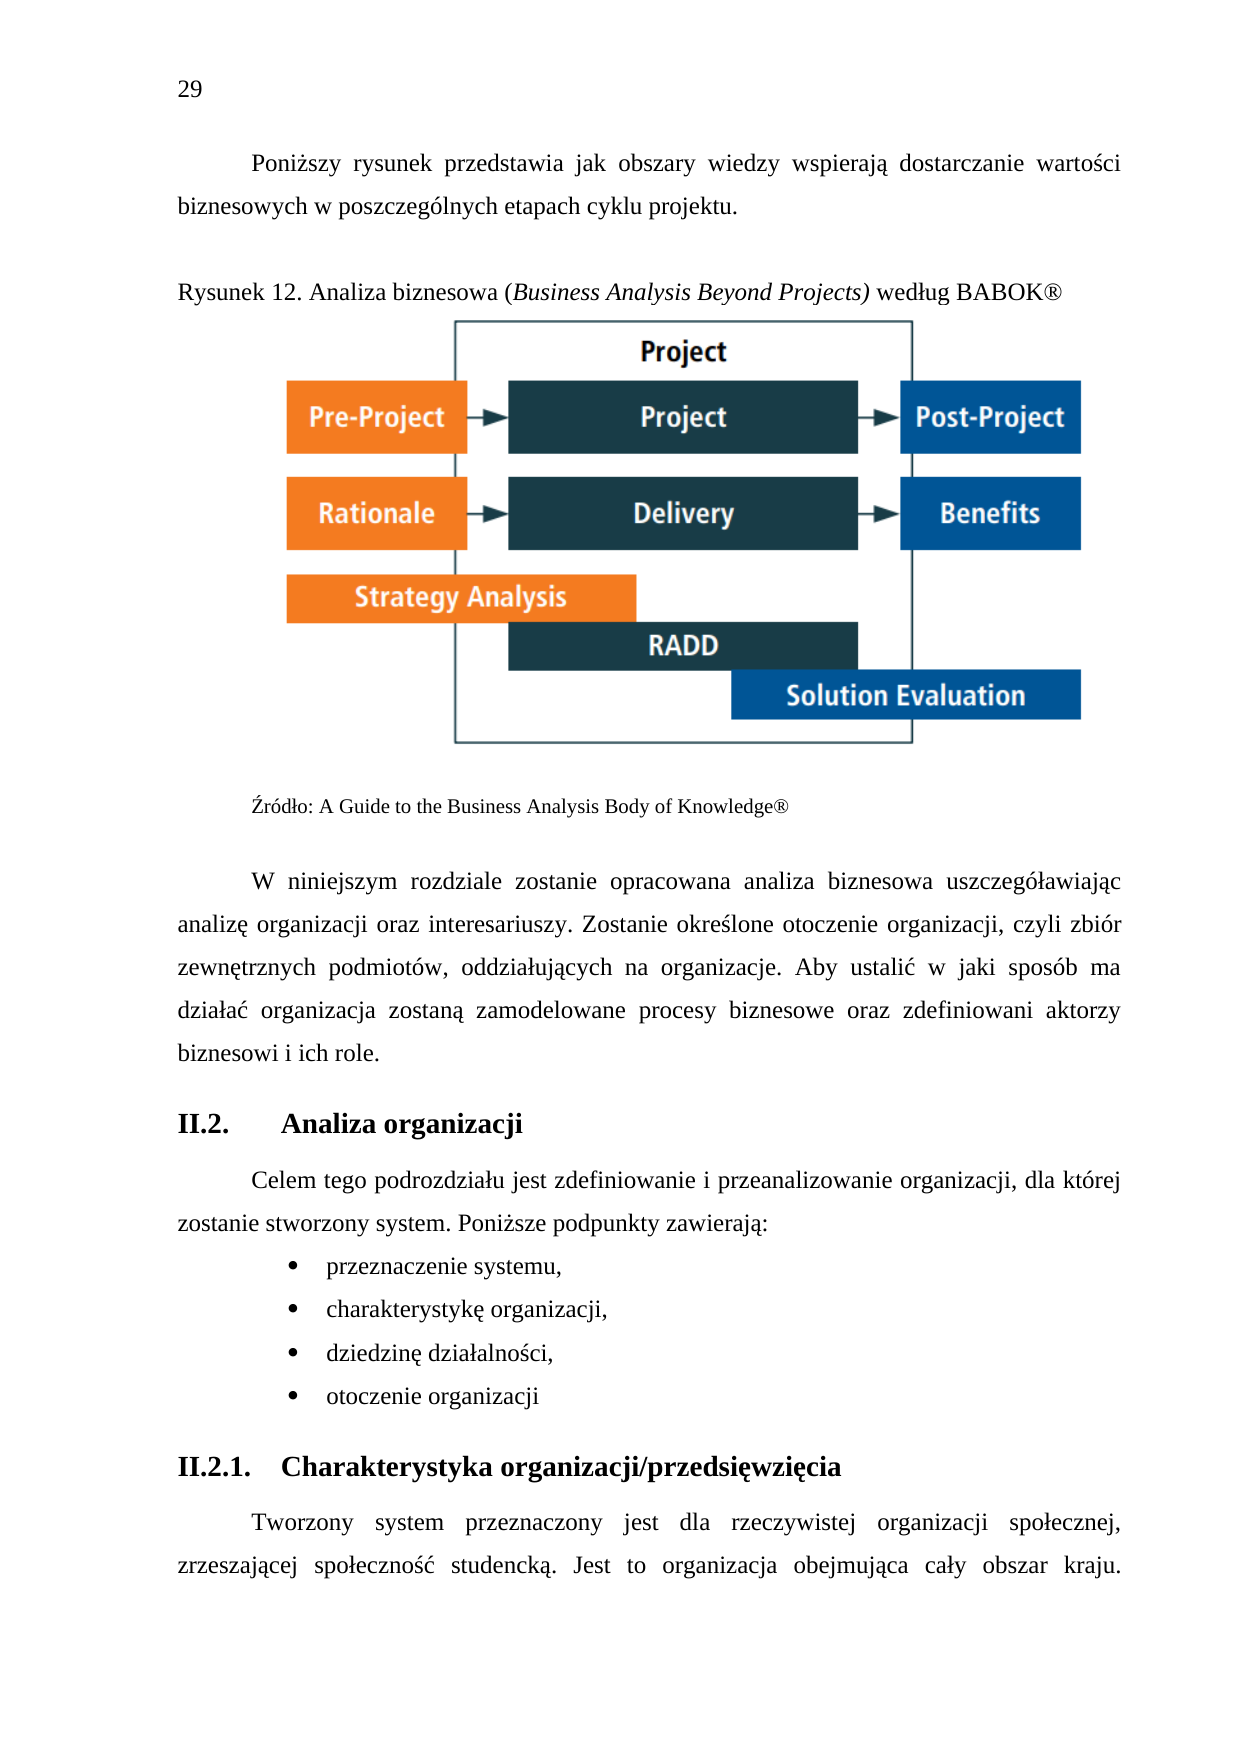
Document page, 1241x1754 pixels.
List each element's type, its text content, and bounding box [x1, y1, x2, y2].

text W niniejszym rozdziale zostanie opracowana analiza biznesowa uszczegóławiając analizę organizacji oraz interesariuszy. Zostanie określone otoczenie organizacji, czyli zbiór zewnętrznych podmiotów, oddziałujących na organizacje. Aby ustalić w jaki sposób ma działać organizacja zostaną zamodelowane procesy biznesowe oraz zdefiniowani aktorzy biznesowi i ich role. [177, 866, 1122, 1067]
picture [251, 305, 1117, 780]
text Źródło: A Guide to the Business Analysis Body of Knowledge® [177, 794, 1122, 818]
list dziedzinę działalności, [288, 1338, 1122, 1366]
text Rysunek 12. Analiza biznesowa (Business Analysis Beyond Projects) według BABOK® [177, 277, 1122, 306]
text Poniższy rysunek przedstawia jak obszary wiedzy wspierają dostarczanie wartości biznesowych w poszczególnych etapach cyklu projektu. [177, 148, 1122, 219]
subtitle Charakterystyka organizacji/przedsięwzięcia [177, 1449, 1122, 1482]
list otoczenie organizacji [288, 1381, 1122, 1409]
list charakterystykę organizacji, [288, 1294, 1122, 1323]
subtitle Analiza organizacji [177, 1107, 1122, 1140]
list przeznaczenie systemu, [288, 1251, 1122, 1280]
text Celem tego podrozdziału jest zdefiniowanie i przeanalizowanie organizacji, dla której zostanie stworzony system. Poniższe podpunkty zawierają: [177, 1165, 1122, 1237]
